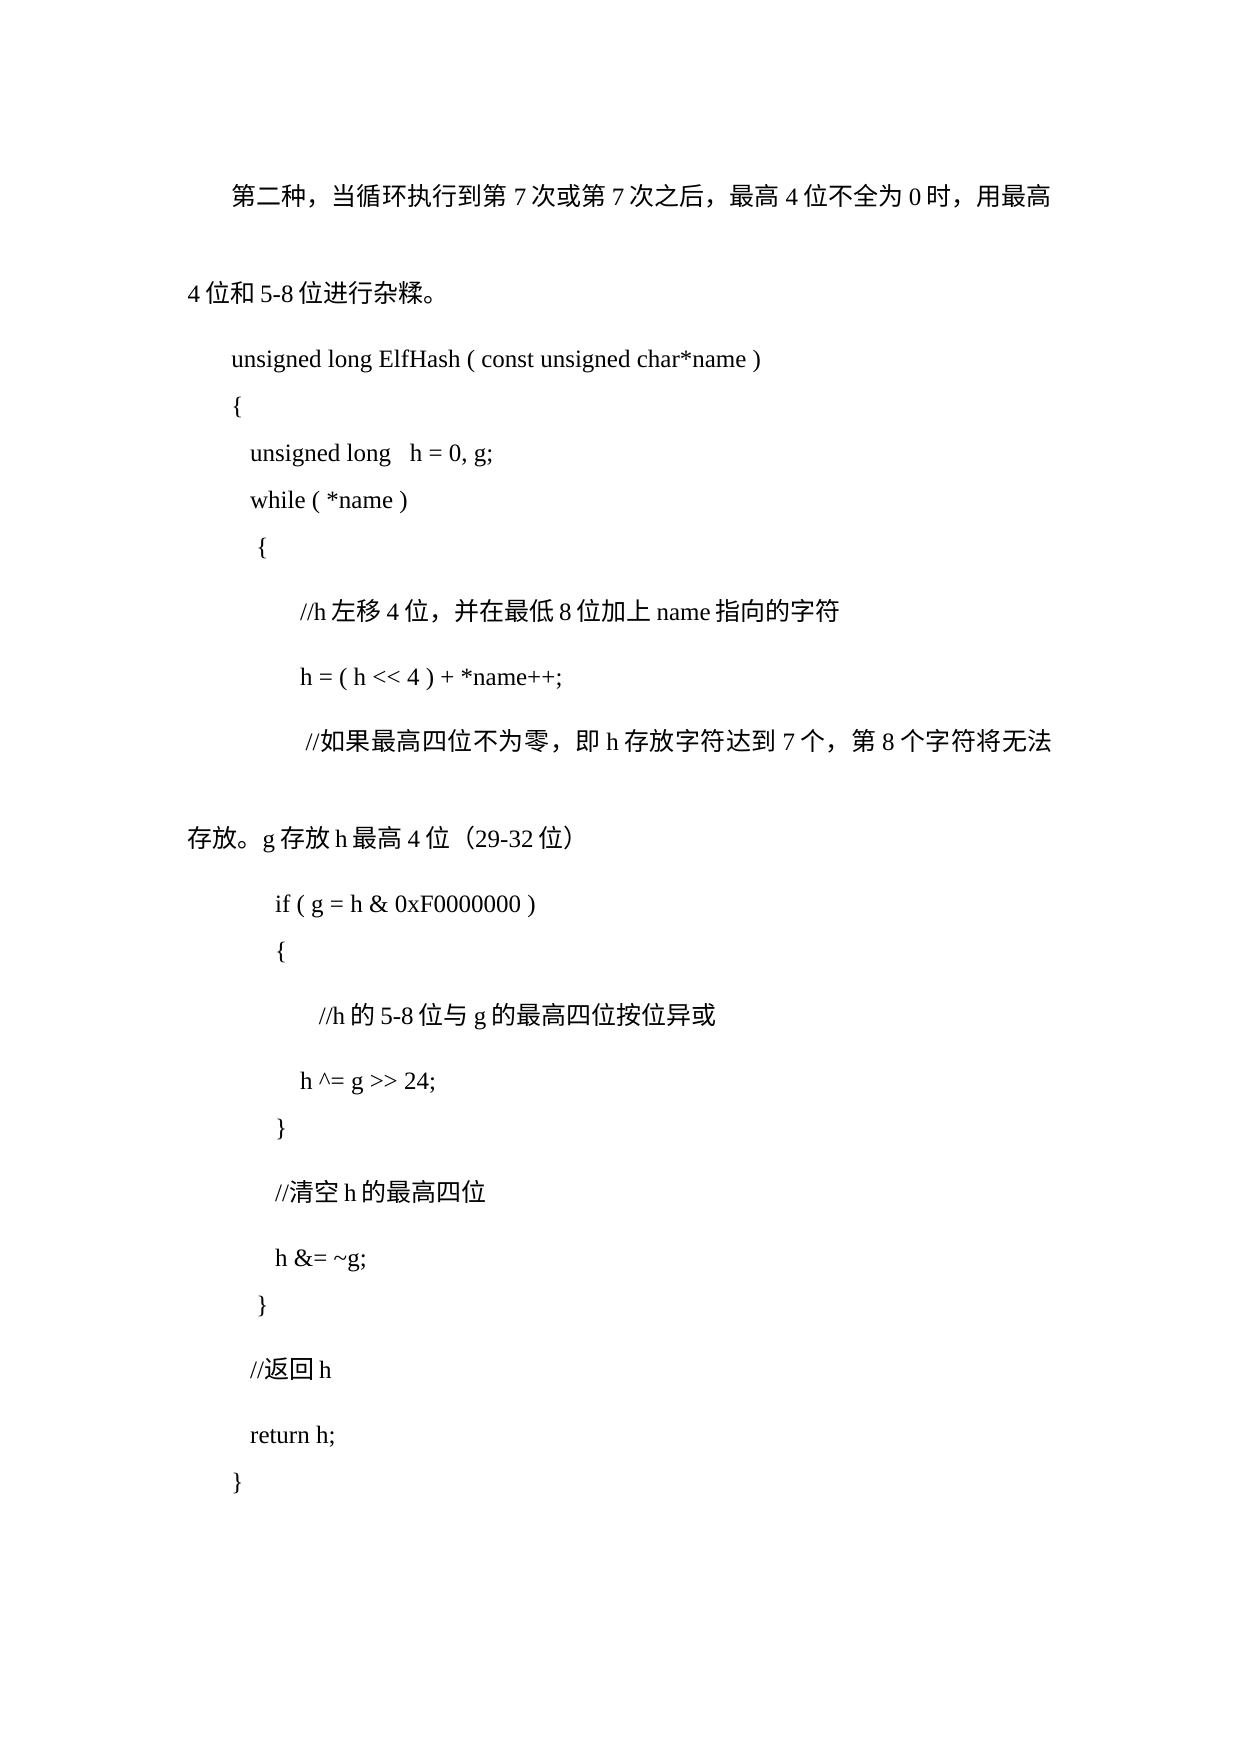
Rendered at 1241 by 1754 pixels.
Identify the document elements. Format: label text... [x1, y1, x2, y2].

text 第二种，当循环执行到第7次或第7次之后，最高4位不全为0时，用最高4位和5-8位进行杂糅。 [187, 162, 1053, 324]
text //如果最高四位不为零，即h存放字符达到7个，第8个字符将无法存放。g存放h最高4位（29-32位） [187, 707, 1053, 869]
text } [187, 1465, 1053, 1498]
text if ( g = h & 0xF0000000 ) [187, 888, 1053, 920]
text h &= ~g; [187, 1241, 1053, 1274]
text } [187, 1111, 1053, 1144]
text { [187, 389, 1053, 422]
text //h的5-8位与g的最高四位按位异或 [187, 981, 1053, 1046]
text return h; [187, 1418, 1053, 1451]
text { [187, 934, 1053, 967]
text } [187, 1288, 1053, 1321]
text while ( *name ) [187, 483, 1053, 516]
text h ^= g >> 24; [187, 1064, 1053, 1097]
text //h左移4位，并在最低8位加上name指向的字符 [187, 577, 1053, 642]
text //返回h [187, 1335, 1053, 1400]
text h = ( h << 4 ) + *name++; [187, 660, 1053, 693]
text unsigned long ElfHash ( const unsigned char*name ) [187, 343, 1053, 375]
text //清空h的最高四位 [187, 1158, 1053, 1223]
text unsigned long h = 0, g; [187, 436, 1053, 469]
text { [187, 530, 1053, 563]
